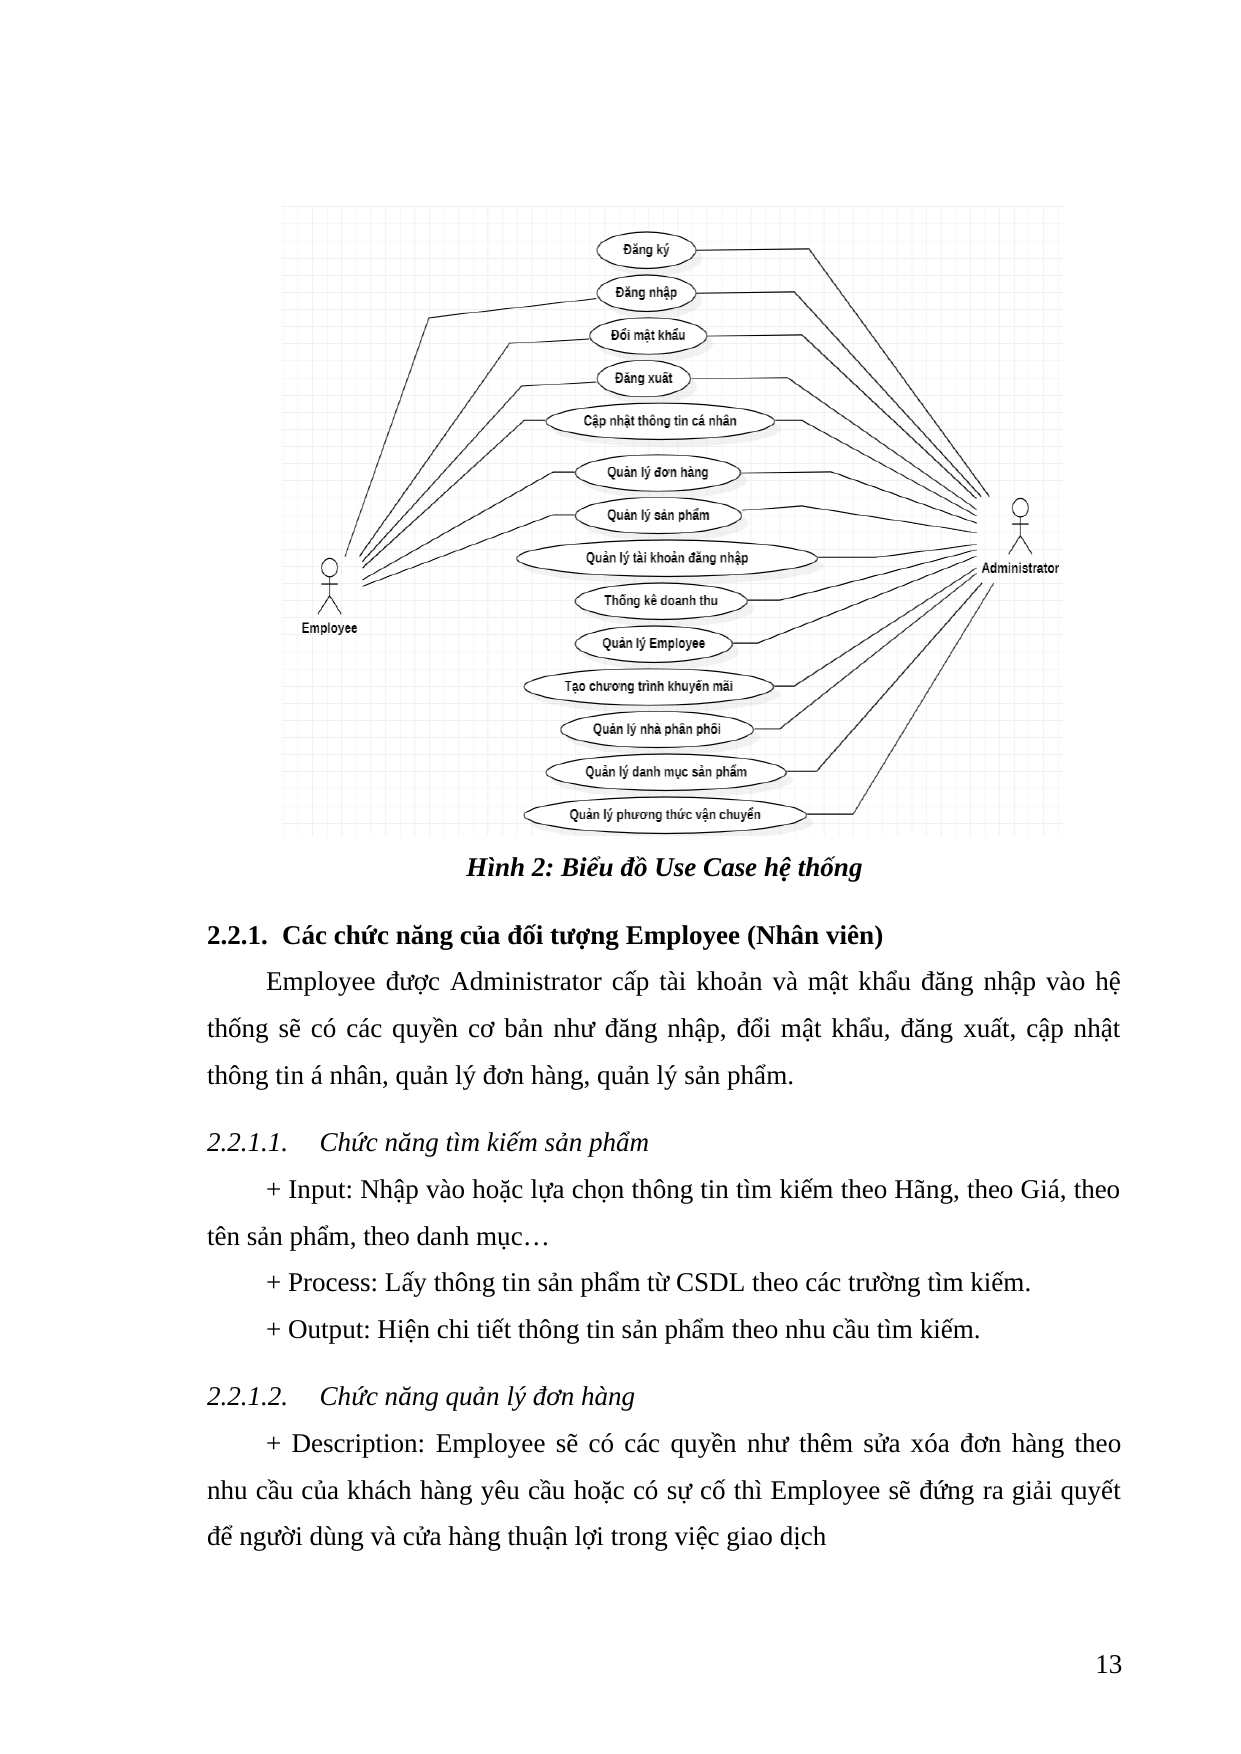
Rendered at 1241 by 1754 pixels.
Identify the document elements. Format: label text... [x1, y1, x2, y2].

text Employee được Administrator cấp tài khoản và mật khẩu đăng nhập vào hệ thống sẽ có các quyền cơ bản như đăng nhập, đổi mật khẩu, đăng xuất, cập nhật thông tin á nhân, quản lý đơn hàng, quản lý sản phẩm. [207, 966, 1122, 1090]
picture [281, 206, 1063, 836]
text Hình 2: Biểu đồ Use Case hệ thống [207, 851, 1122, 882]
subtitle Chức năng quản lý đơn hàng [207, 1381, 1122, 1412]
subtitle Chức năng tìm kiếm sản phẩm [207, 1126, 1122, 1157]
text + Process: Lấy thông tin sản phẩm từ CSDL theo các trường tìm kiếm. [207, 1266, 1122, 1297]
text + Output: Hiện chi tiết thông tin sản phẩm theo nhu cầu tìm kiếm. [207, 1313, 1122, 1344]
subtitle Các chức năng của đối tượng Employee (Nhân viên) [207, 919, 1122, 950]
text + Input: Nhập vào hoặc lựa chọn thông tin tìm kiếm theo Hãng, theo Giá, theo tên sản phẩm, theo danh mục… [207, 1173, 1122, 1251]
text + Description: Employee sẽ có các quyền như thêm sửa xóa đơn hàng theo nhu cầu của khách hàng yêu cầu hoặc có sự cố thì Employee sẽ đứng ra giải quyết để người dùng và cửa hàng thuận lợi trong việc giao dịch [207, 1427, 1122, 1552]
